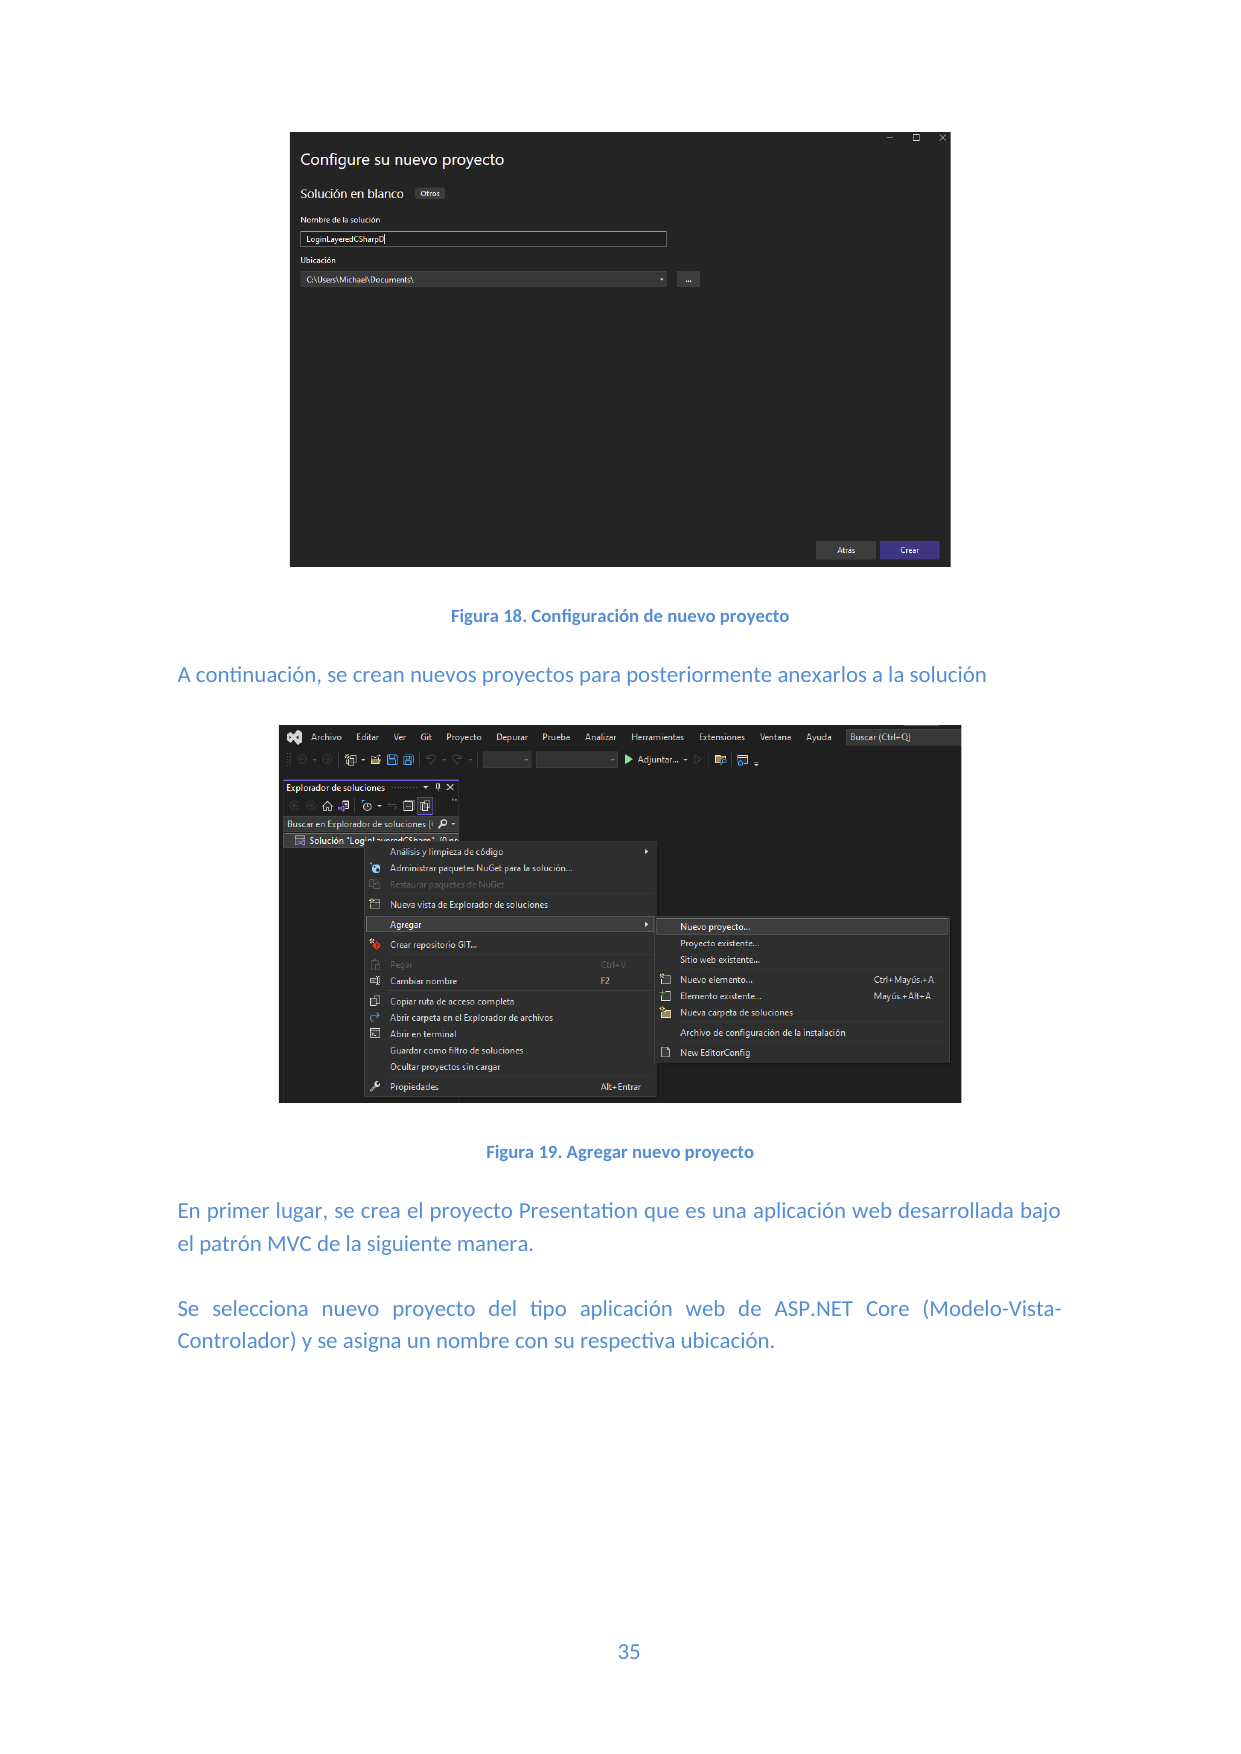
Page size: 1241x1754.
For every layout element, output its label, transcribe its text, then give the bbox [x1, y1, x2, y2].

text Figura 19. Agregar nuevo proyecto [177, 1140, 1063, 1163]
text En primer lugar, se crea el proyecto Presentation que es una aplicación web desarrollada bajo el patrón MVC de la siguiente manera. [177, 1196, 1063, 1257]
text Se selecciona nuevo proyecto del tipo aplicación web de ASP.NET Core (Modelo-Vista-Controlador) y se asigna un nombre con su respectiva ubicación. [177, 1294, 1063, 1354]
text A continuación, se crean nuevos proyectos para posteriormente anexarlos a la solución [177, 660, 1063, 688]
text Figura 18. Configuración de nuevo proyecto [177, 604, 1063, 627]
picture [278, 725, 962, 1103]
picture [289, 132, 951, 567]
